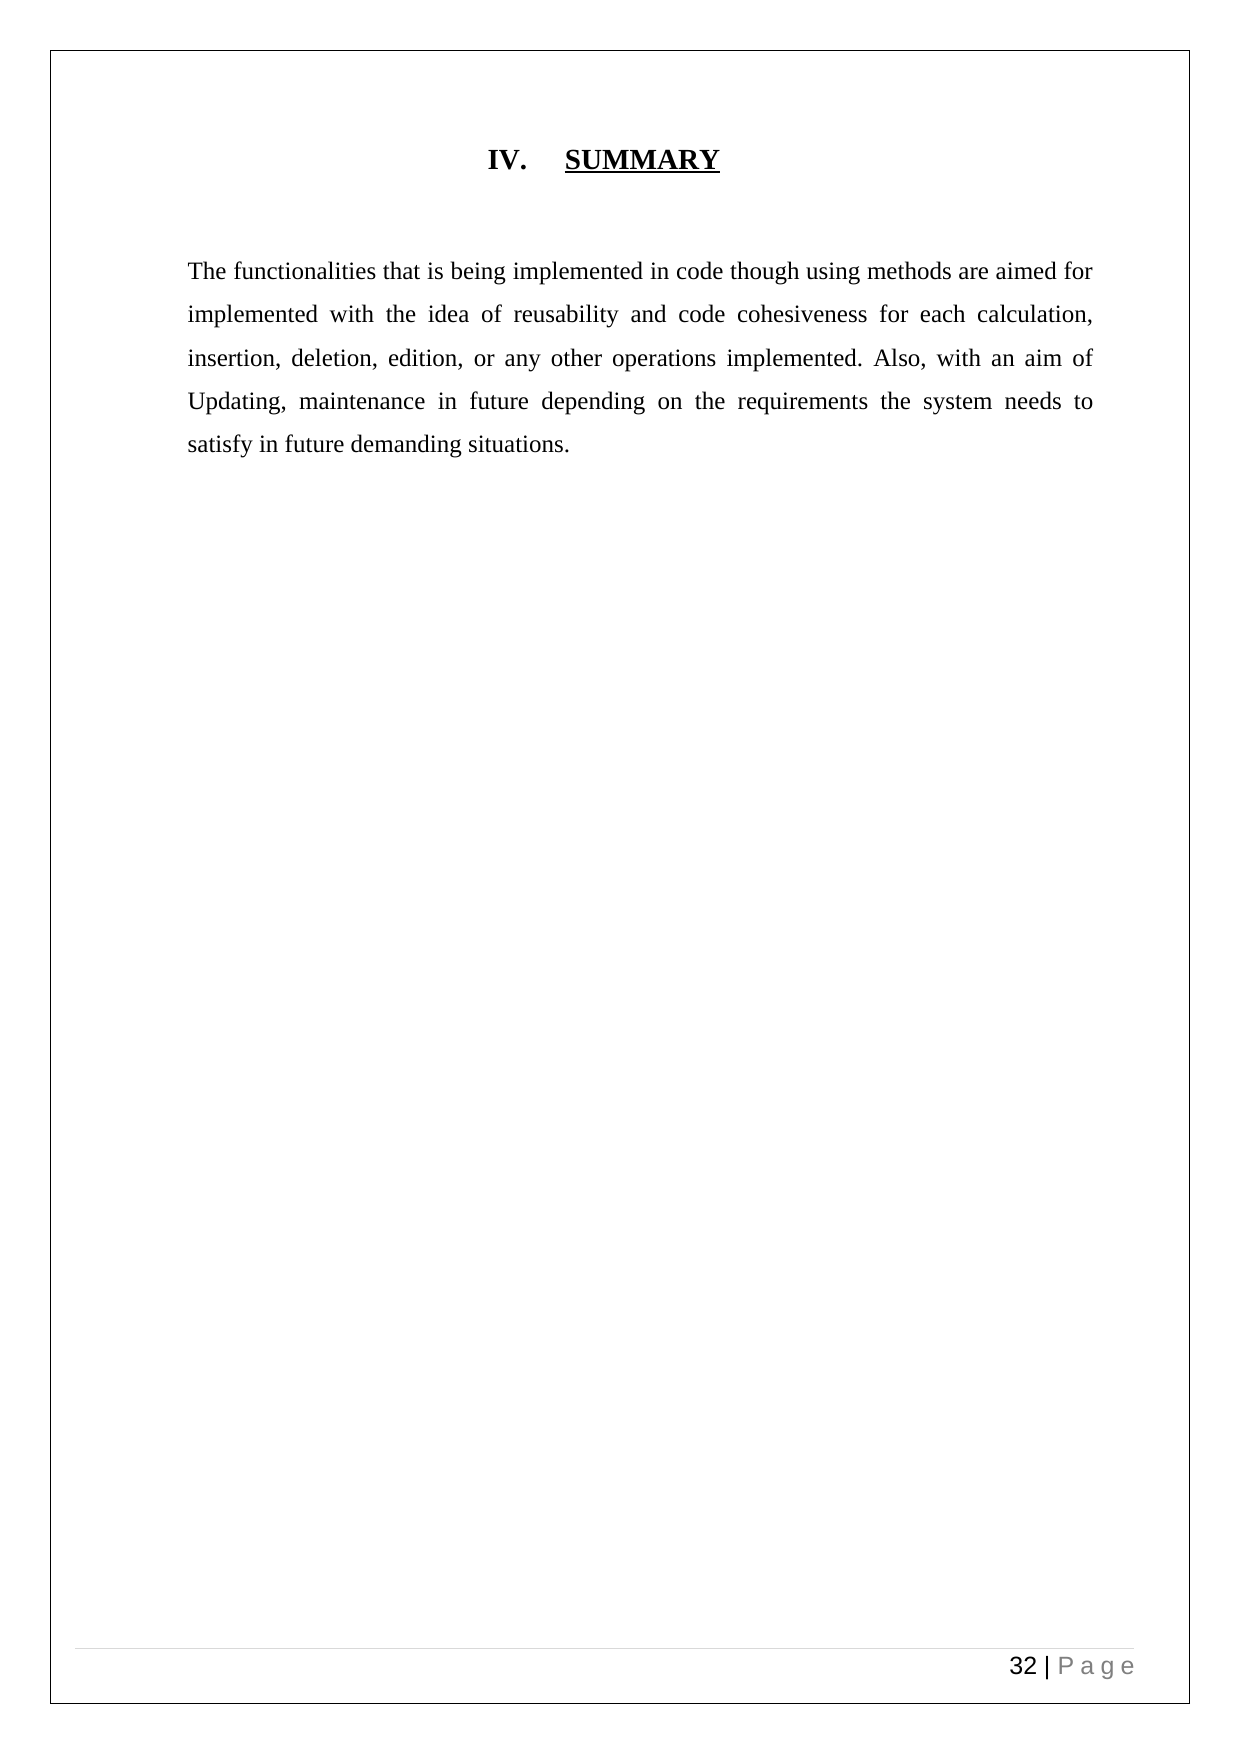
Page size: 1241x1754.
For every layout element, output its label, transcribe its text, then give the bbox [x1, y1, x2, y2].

subtitle SUMMARY [112, 142, 1134, 176]
text The functionalities that is being implemented in code though using methods are aimed for implemented with the idea of reusability and code cohesiveness for each calculation, insertion, deletion, edition, or any other operations implemented. Also, with an aim of Updating, maintenance in future depending on the requirements the system needs to satisfy in future demanding situations. [187, 256, 1094, 458]
